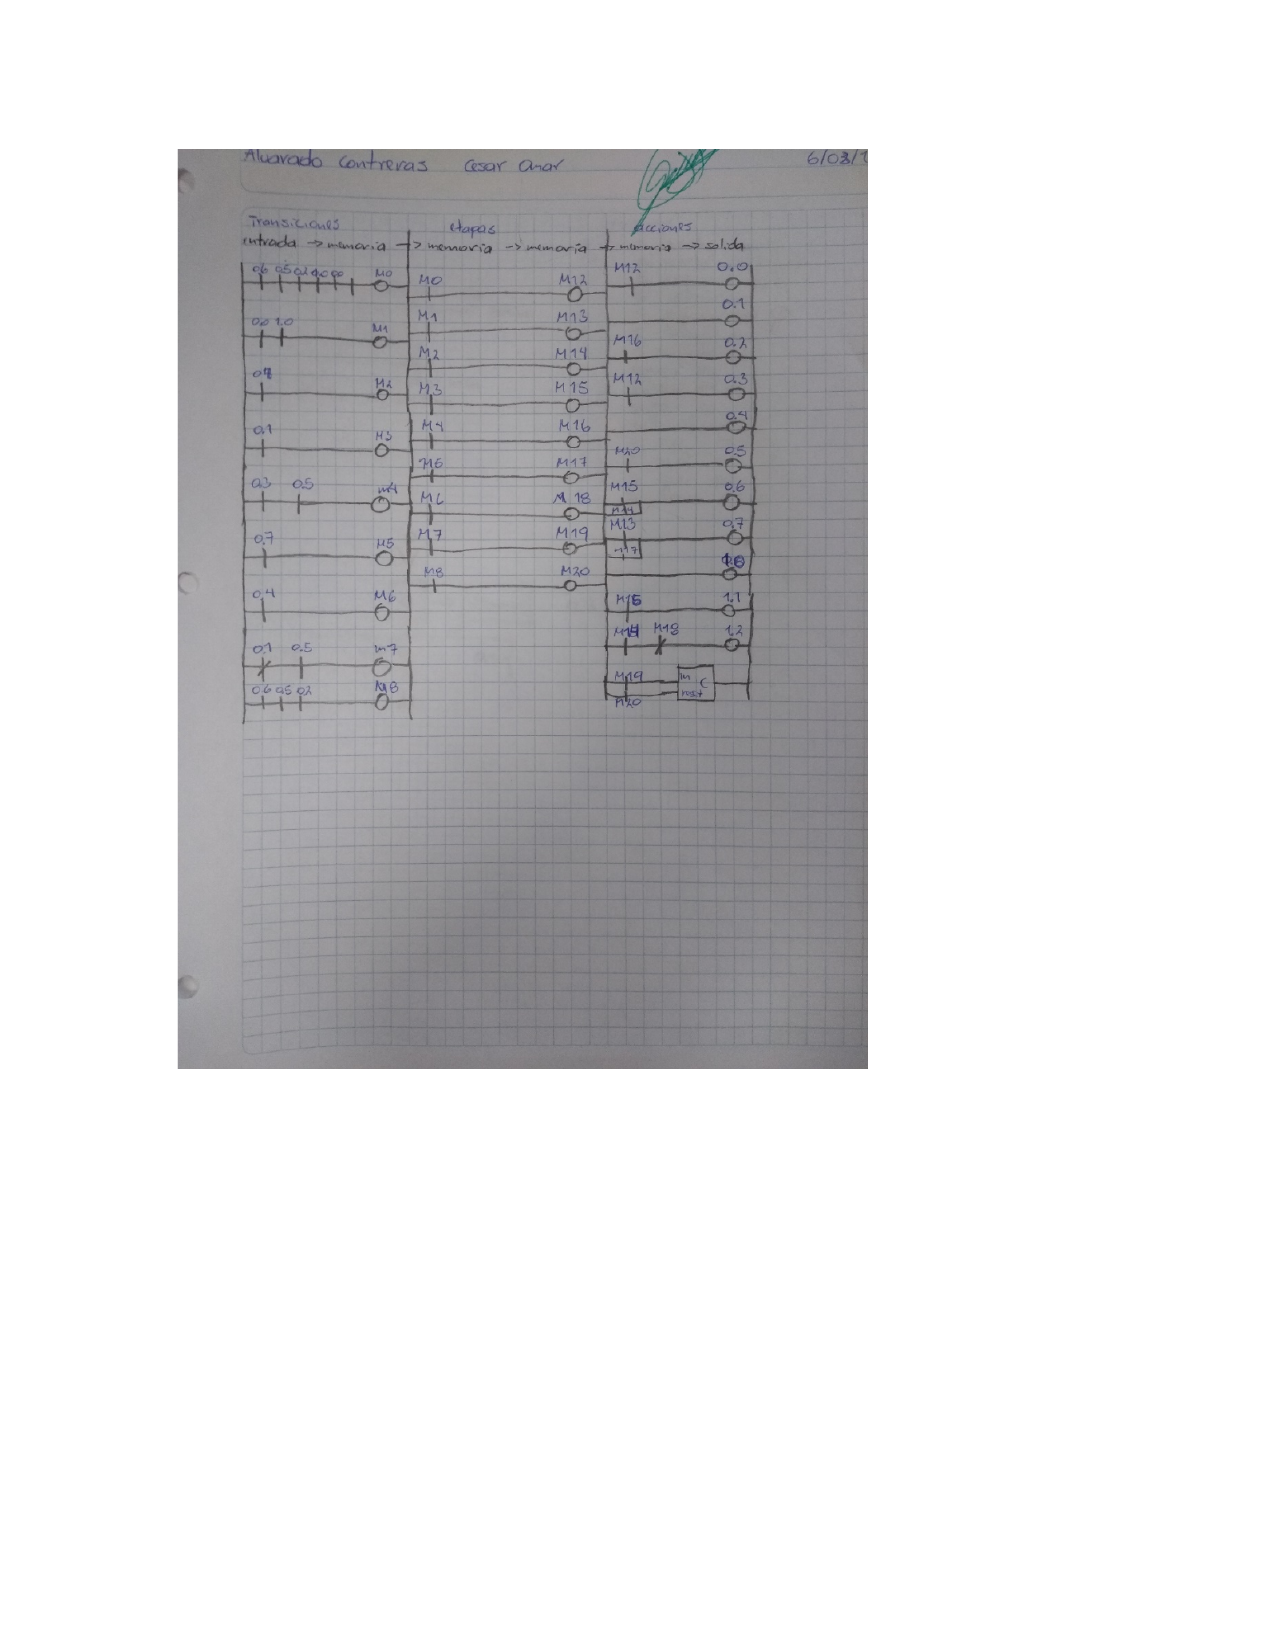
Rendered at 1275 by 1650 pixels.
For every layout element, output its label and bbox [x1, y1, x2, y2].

picture [178, 150, 868, 1068]
